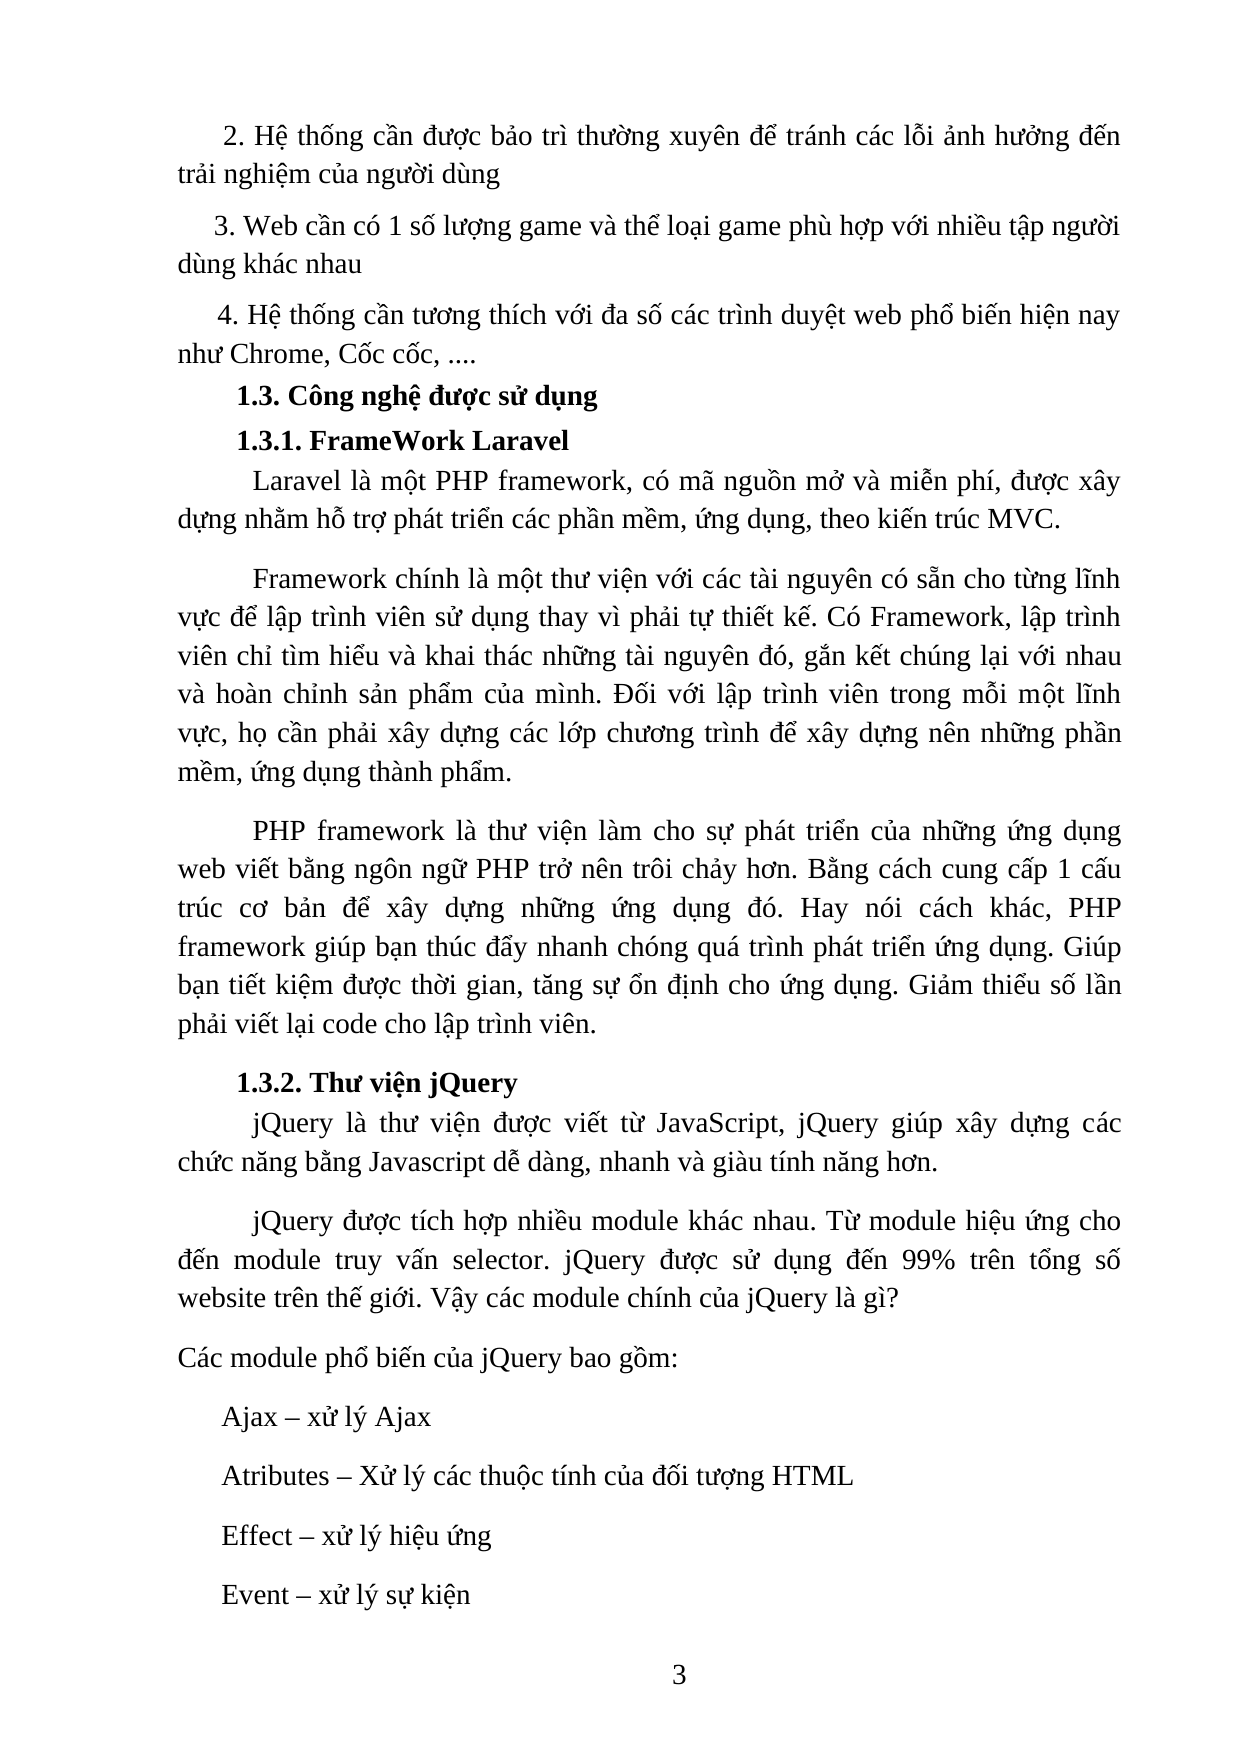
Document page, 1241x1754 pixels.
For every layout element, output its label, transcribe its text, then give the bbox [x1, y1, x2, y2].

text PHP framework là thư viện làm cho sự phát triển của những ứng dụng web viết bằng ngôn ngữ PHP trở nên trôi chảy hơn. Bằng cách cung cấp 1 cấu trúc cơ bản để xây dựng những ứng dụng đó. Hay nói cách khác, PHP framework giúp bạn thúc đẩy nhanh chóng quá trình phát triển ứng dụng. Giúp bạn tiết kiệm được thời gian, tăng sự ổn định cho ứng dụng. Giảm thiểu số lần phải viết lại code cho lập trình viên. [177, 813, 1122, 1039]
text Framework chính là một thư viện với các tài nguyên có sẵn cho từng lĩnh vực để lập trình viên sử dụng thay vì phải tự thiết kế. Có Framework, lập trình viên chỉ tìm hiểu và khai thác những tài nguyên đó, gắn kết chúng lại với nhau và hoàn chỉnh sản phẩm của mình. Đối với lập trình viên trong mỗi một lĩnh vực, họ cần phải xây dựng các lớp chương trình để xây dựng nên những phần mềm, ứng dụng thành phẩm. [177, 561, 1122, 787]
text 2. Hệ thống cần được bảo trì thường xuyên để tránh các lỗi ảnh hưởng đến trải nghiệm của người dùng [177, 118, 1122, 190]
text 3. Web cần có 1 số lượng game và thể loại game phù hợp với nhiều tập người dùng khác nhau [177, 208, 1122, 280]
text Laravel là một PHP framework, có mã nguồn mở và miễn phí, được xây dựng nhằm hỗ trợ phát triển các phần mềm, ứng dụng, theo kiến trúc MVC. [177, 463, 1122, 535]
subtitle 1.3.2. Thư viện jQuery [177, 1065, 1122, 1099]
text Ajax – xử lý Ajax [177, 1399, 1122, 1433]
text Effect – xử lý hiệu ứng [177, 1518, 1122, 1551]
text 4. Hệ thống cần tương thích với đa số các trình duyệt web phổ biến hiện nay như Chrome, Cốc cốc, .... [177, 297, 1122, 369]
text Event – xử lý sự kiện [177, 1577, 1122, 1611]
text jQuery là thư viện được viết từ JavaScript, jQuery giúp xây dựng các chức năng bằng Javascript dễ dàng, nhanh và giàu tính năng hơn. [177, 1105, 1122, 1177]
text jQuery được tích hợp nhiều module khác nhau. Từ module hiệu ứng cho đến module truy vấn selector. jQuery được sử dụng đến 99% trên tổng số website trên thế giới. Vậy các module chính của jQuery là gì? [177, 1203, 1122, 1314]
subtitle 1.3.1. FrameWork Laravel [177, 423, 1122, 456]
text Các module phổ biến của jQuery bao gồm: [177, 1340, 1122, 1373]
text Atributes – Xử lý các thuộc tính của đối tượng HTML [177, 1458, 1122, 1492]
subtitle 1.3. Công nghệ được sử dụng [177, 378, 1122, 412]
